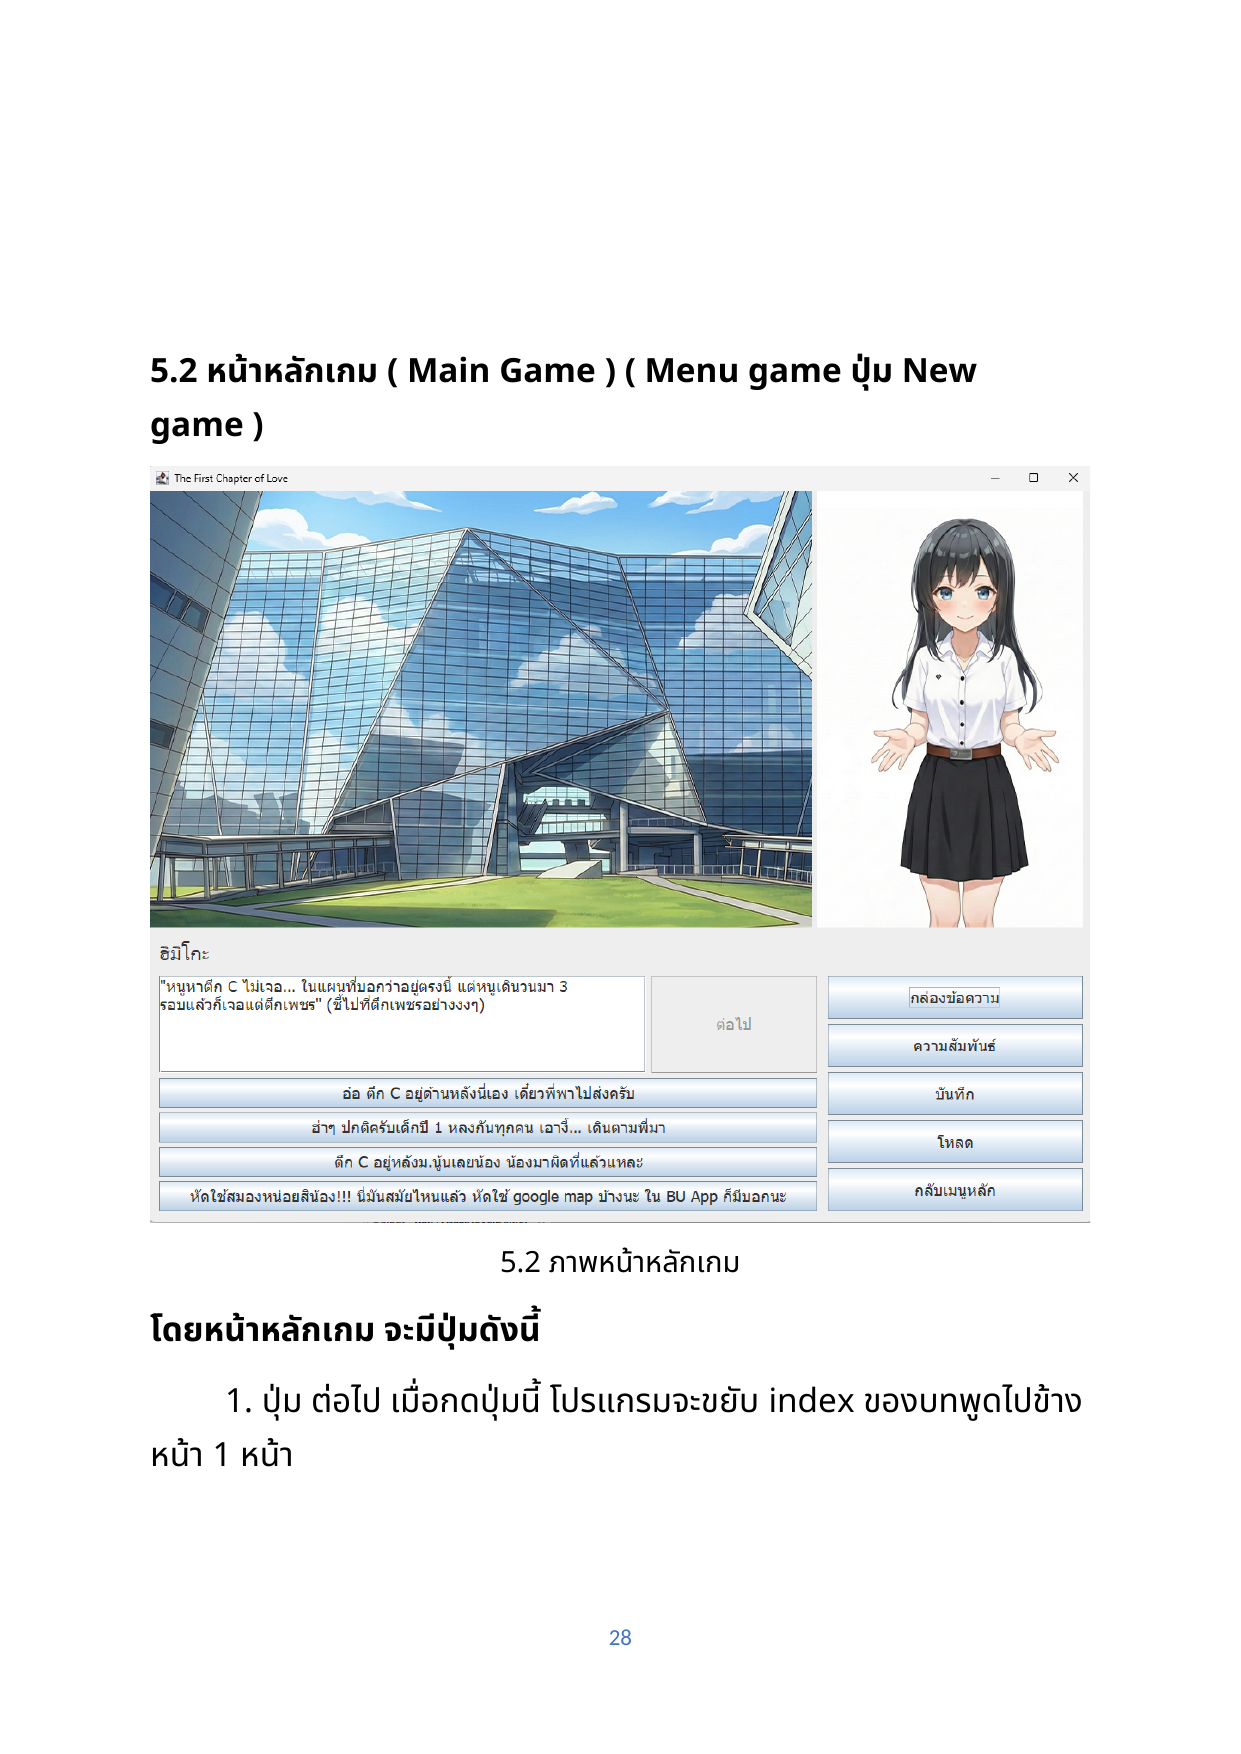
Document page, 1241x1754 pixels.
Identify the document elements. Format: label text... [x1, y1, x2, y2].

text 5.2 หน้าหลักเกม ( Main Game ) ( Menu game ปุ่ม New game ) [150, 347, 1090, 446]
picture [150, 466, 1091, 1223]
text โดยหน้าหลักเกม จะมีปุ่มดังนี้ [150, 1306, 1090, 1356]
text 1. ปุ่ม ต่อไป เมื่อกดปุ่มนี้ โปรแกรมจะขยับ index ของบทพูดไปข้างหน้า 1 หน้า [150, 1377, 1090, 1482]
text 5.2 ภาพหน้าหลักเกม [150, 1241, 1090, 1285]
